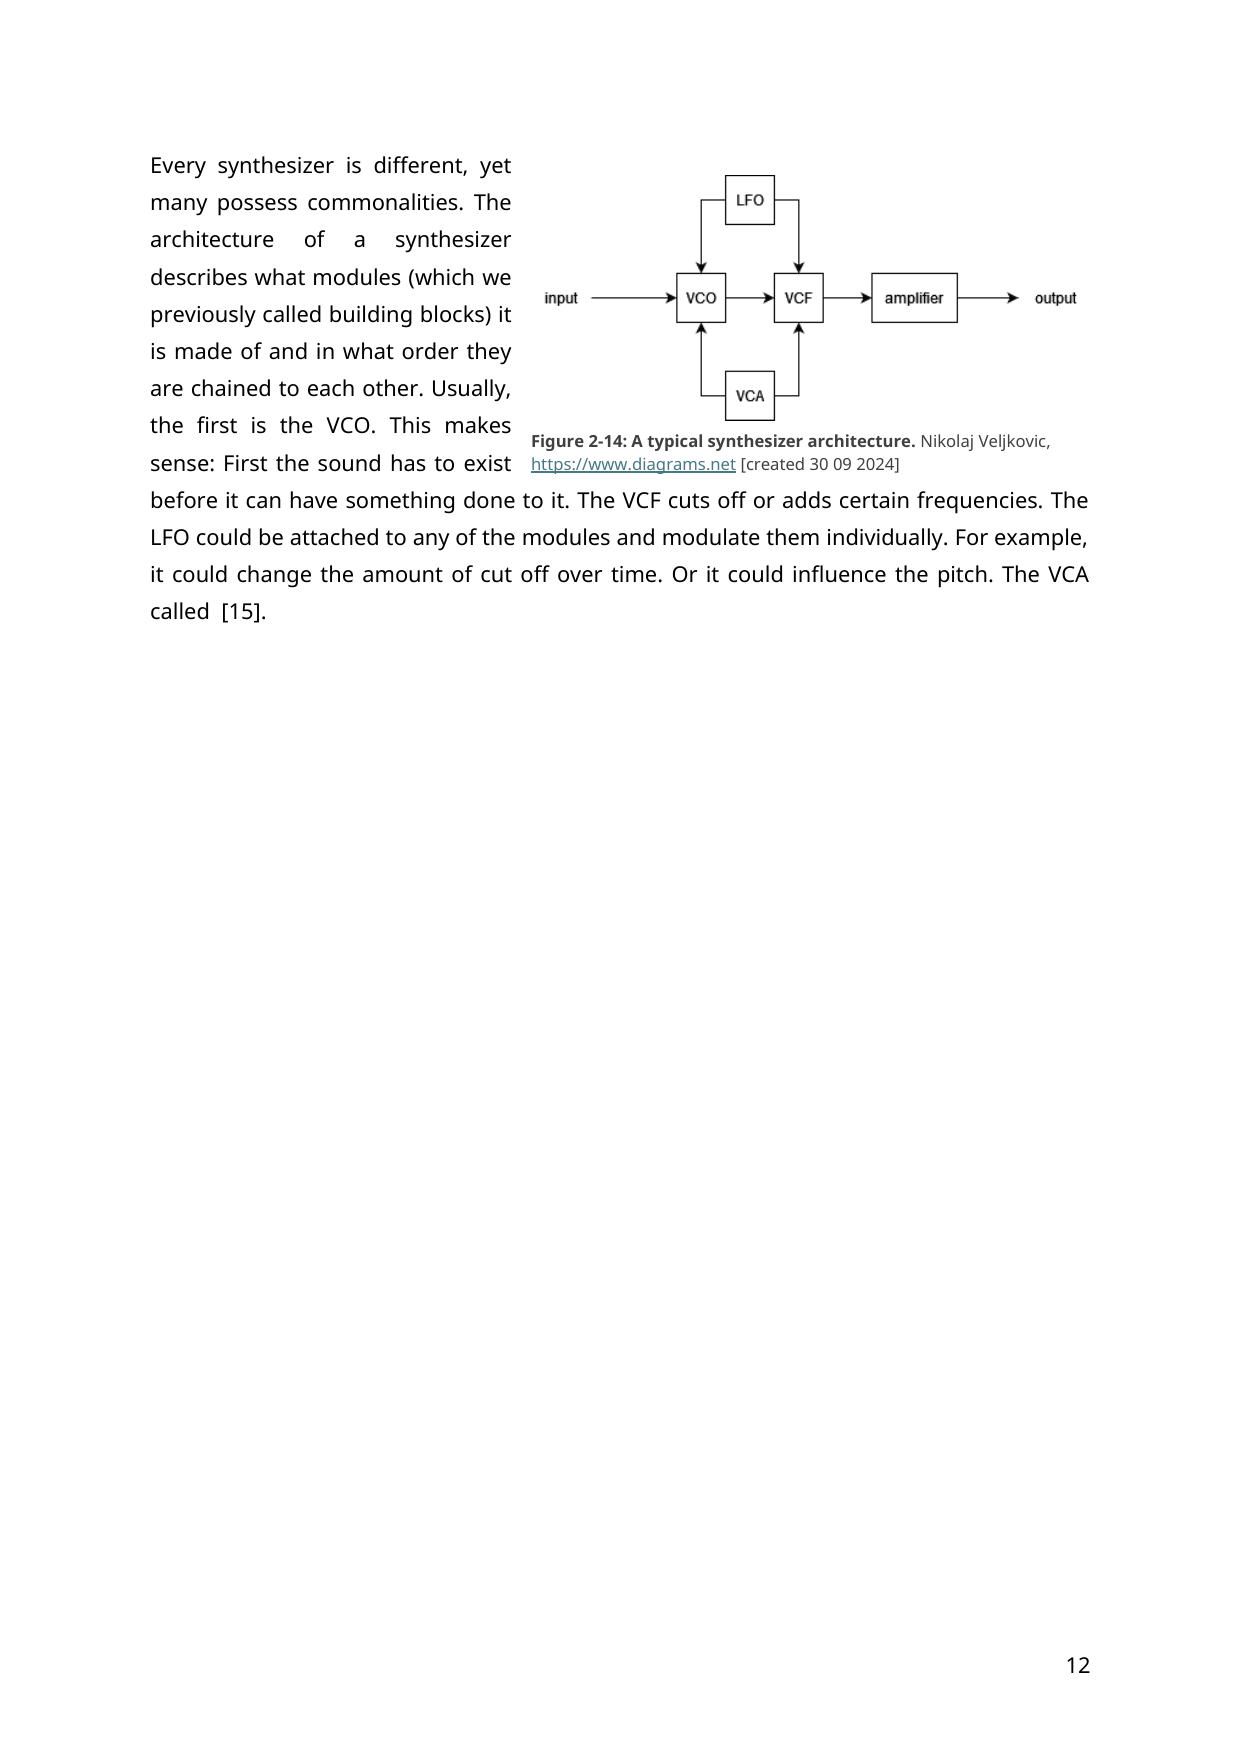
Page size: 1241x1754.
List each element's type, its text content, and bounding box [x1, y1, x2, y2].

picture [530, 175, 1091, 421]
